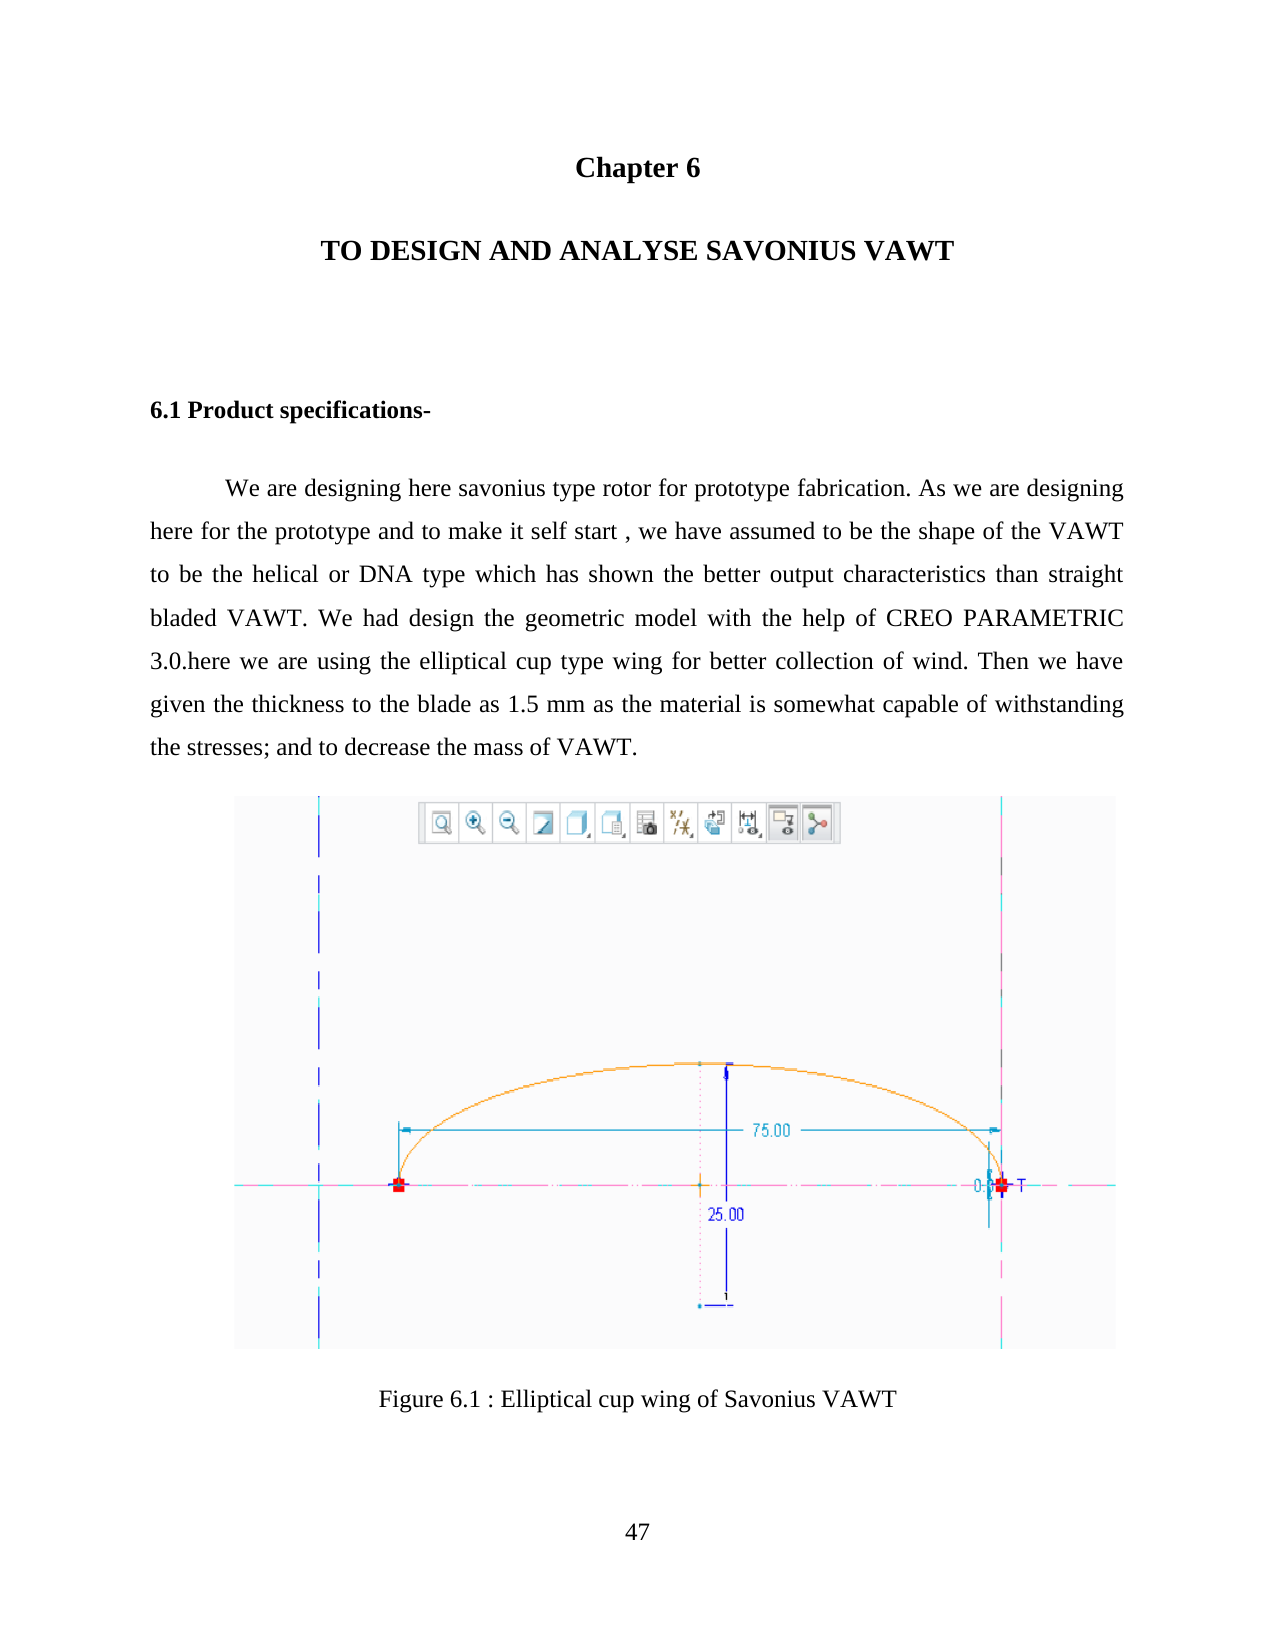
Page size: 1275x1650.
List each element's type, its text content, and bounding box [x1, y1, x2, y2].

subtitle TO DESIGN AND ANALYSE SAVONIUS VAWT [150, 233, 1125, 267]
text Figure 6.1 : Elliptical cup wing of Savonius VAWT [150, 1384, 1125, 1413]
subtitle 6.1 Product specifications- [150, 395, 1125, 424]
text We are designing here savonius type rotor for prototype fabrication. As we are designing here for the prototype and to make it self start , we have assumed to be the shape of the VAWT to be the helical or DNA type which has shown the better output characteristics than straight bladed VAWT. We had design the geometric model with the help of CREO PARAMETRIC 3.0.here we are using the elliptical cup type wing for better collection of wind. Then we have given the thickness to the blade as 1.5 mm as the material is somewhat capable of withstanding the stresses; and to decrease the mass of VAWT. [150, 473, 1125, 761]
subtitle Chapter 6 [150, 150, 1125, 183]
picture [234, 796, 1116, 1349]
